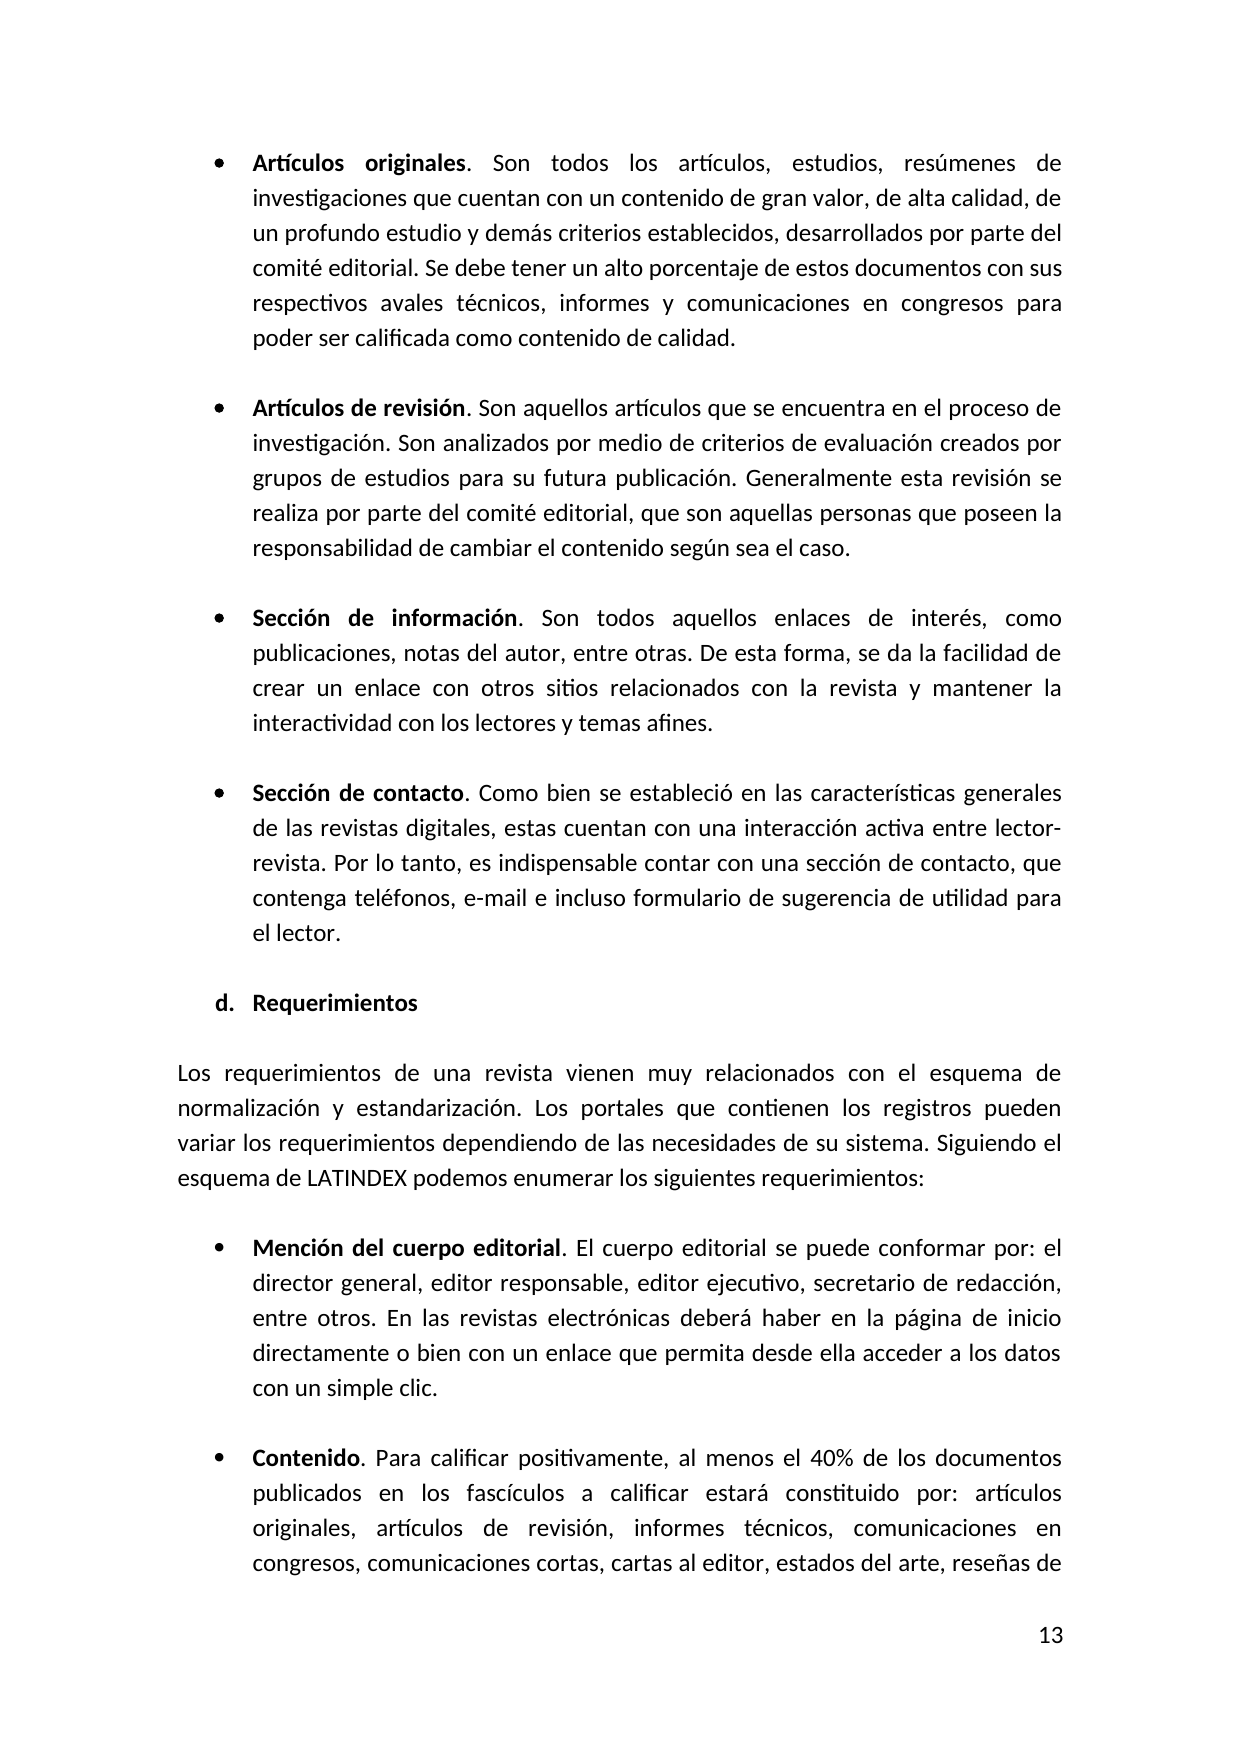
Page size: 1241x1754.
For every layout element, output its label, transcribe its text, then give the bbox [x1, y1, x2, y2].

list Artículos originales. Son todos los artículos, estudios, resúmenes de investigaciones que cuentan con un contenido de gran valor, de alta calidad, de un profundo estudio y demás criterios establecidos, desarrollados por parte del comité editorial. Se debe tener un alto porcentaje de estos documentos con sus respectivos avales técnicos, informes y comunicaciones en congresos para poder ser calificada como contenido de calidad. [215, 148, 1063, 353]
list Mención del cuerpo editorial. El cuerpo editorial se puede conformar por: el director general, editor responsable, editor ejecutivo, secretario de redacción, entre otros. En las revistas electrónicas deberá haber en la página de inicio directamente o bien con un enlace que permita desde ella acceder a los datos con un simple clic. [215, 1233, 1063, 1403]
text Los requerimientos de una revista vienen muy relacionados con el esquema de normalización y estandarización. Los portales que contienen los registros pueden variar los requerimientos dependiendo de las necesidades de su sistema. Siguiendo el esquema de LATINDEX podemos enumerar los siguientes requerimientos: [177, 1058, 1063, 1193]
list Requerimientos [215, 988, 1063, 1018]
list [215, 1443, 1063, 1578]
list Sección de información. Son todos aquellos enlaces de interés, como publicaciones, notas del autor, entre otras. De esta forma, se da la facilidad de crear un enlace con otros sitios relacionados con la revista y mantener la interactividad con los lectores y temas afines. [215, 603, 1063, 738]
list Sección de contacto. Como bien se estableció en las características generales de las revistas digitales, estas cuentan con una interacción activa entre lector-revista. Por lo tanto, es indispensable contar con una sección de contacto, que contenga teléfonos, e-mail e incluso formulario de sugerencia de utilidad para el lector. [215, 778, 1063, 948]
list Artículos de revisión. Son aquellos artículos que se encuentra en el proceso de investigación. Son analizados por medio de criterios de evaluación creados por grupos de estudios para su futura publicación. Generalmente esta revisión se realiza por parte del comité editorial, que son aquellas personas que poseen la responsabilidad de cambiar el contenido según sea el caso. [215, 393, 1063, 563]
